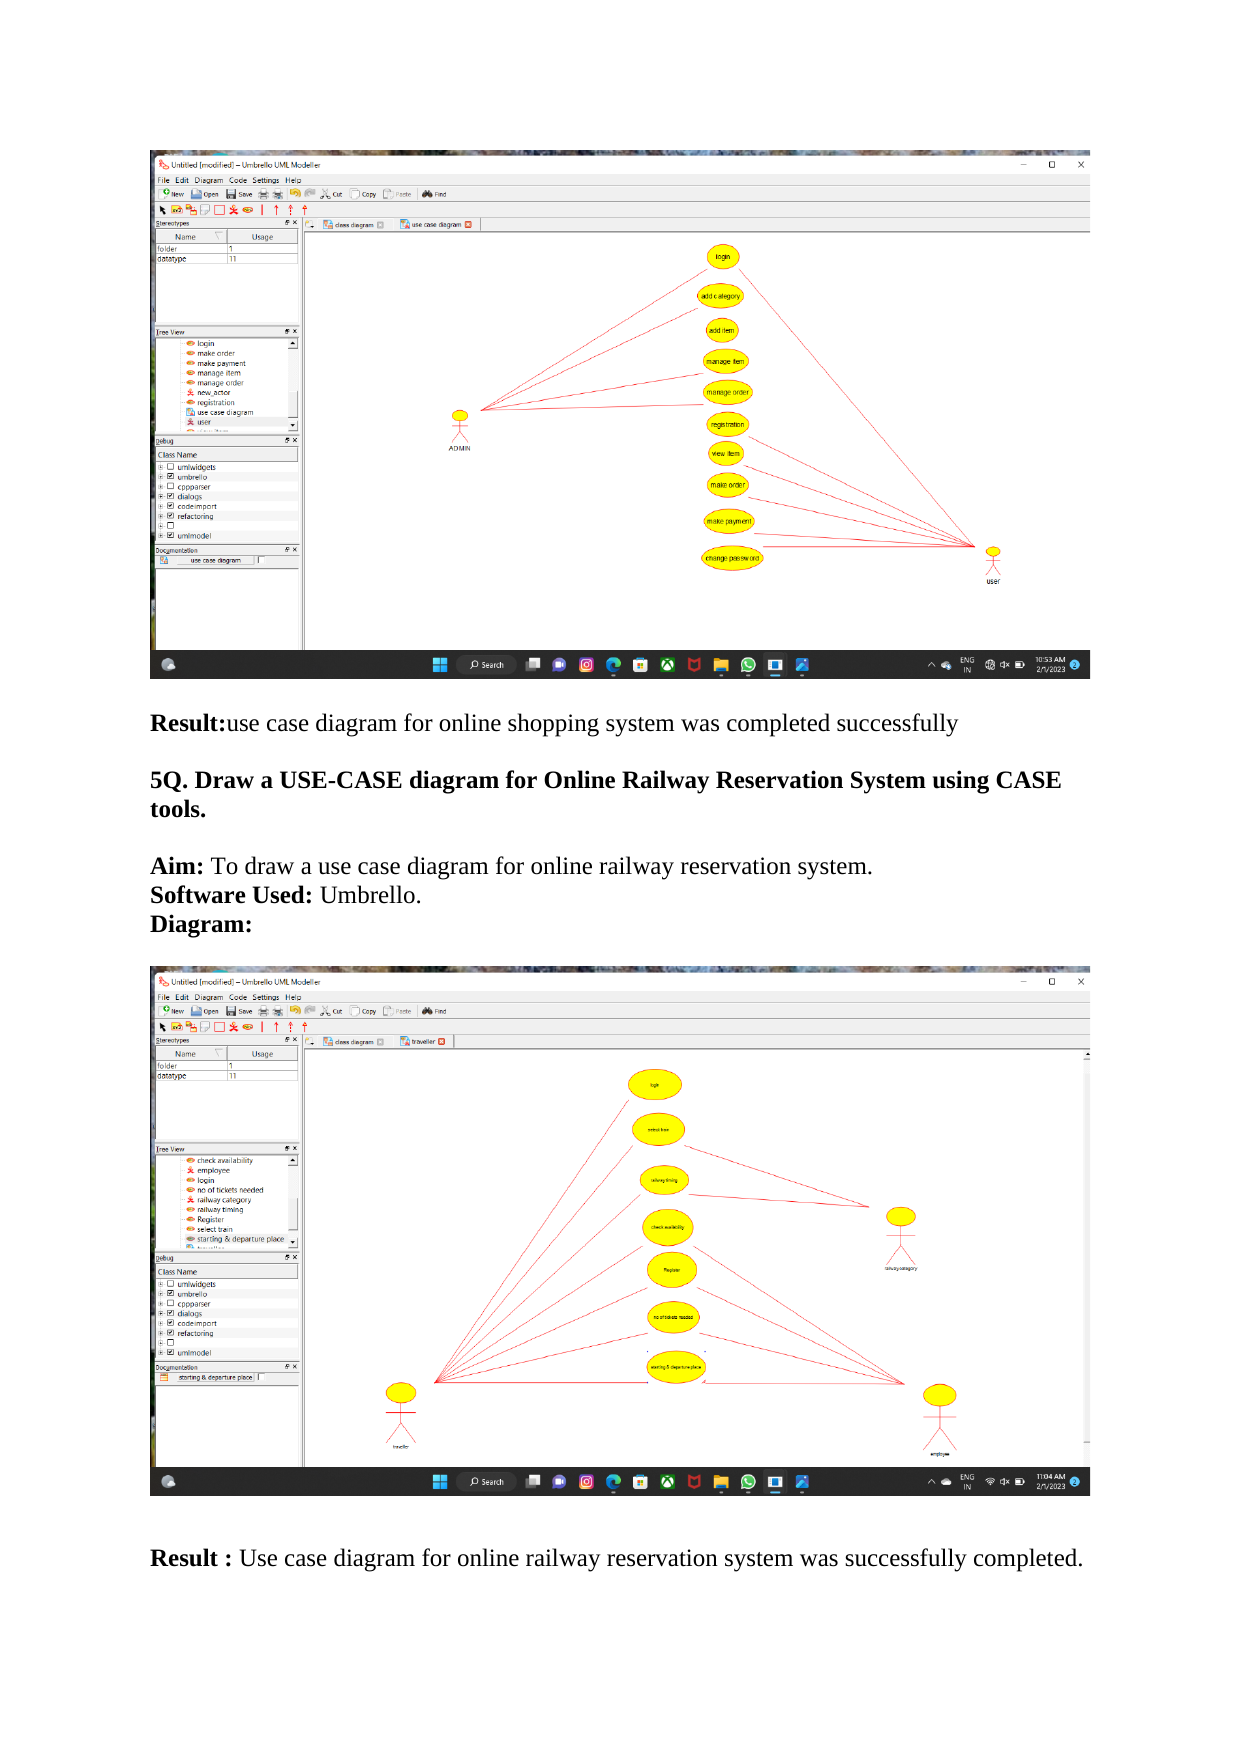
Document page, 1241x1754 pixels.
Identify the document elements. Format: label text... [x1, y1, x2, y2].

picture [150, 150, 1091, 679]
picture [150, 966, 1091, 1496]
text 5Q. Draw a USE-CASE diagram for Online Railway Reservation System using CASE tools. [150, 765, 1090, 823]
text Software Used: Umbrello. [150, 880, 1090, 909]
text Result : Use case diagram for online railway reservation system was successfully completed. [150, 1543, 1090, 1572]
text Result:use case diagram for online shopping system was completed successfully [150, 708, 1090, 736]
text Diagram: [150, 909, 1090, 938]
text Aim: To draw a use case diagram for online railway reservation system. [150, 851, 1090, 880]
